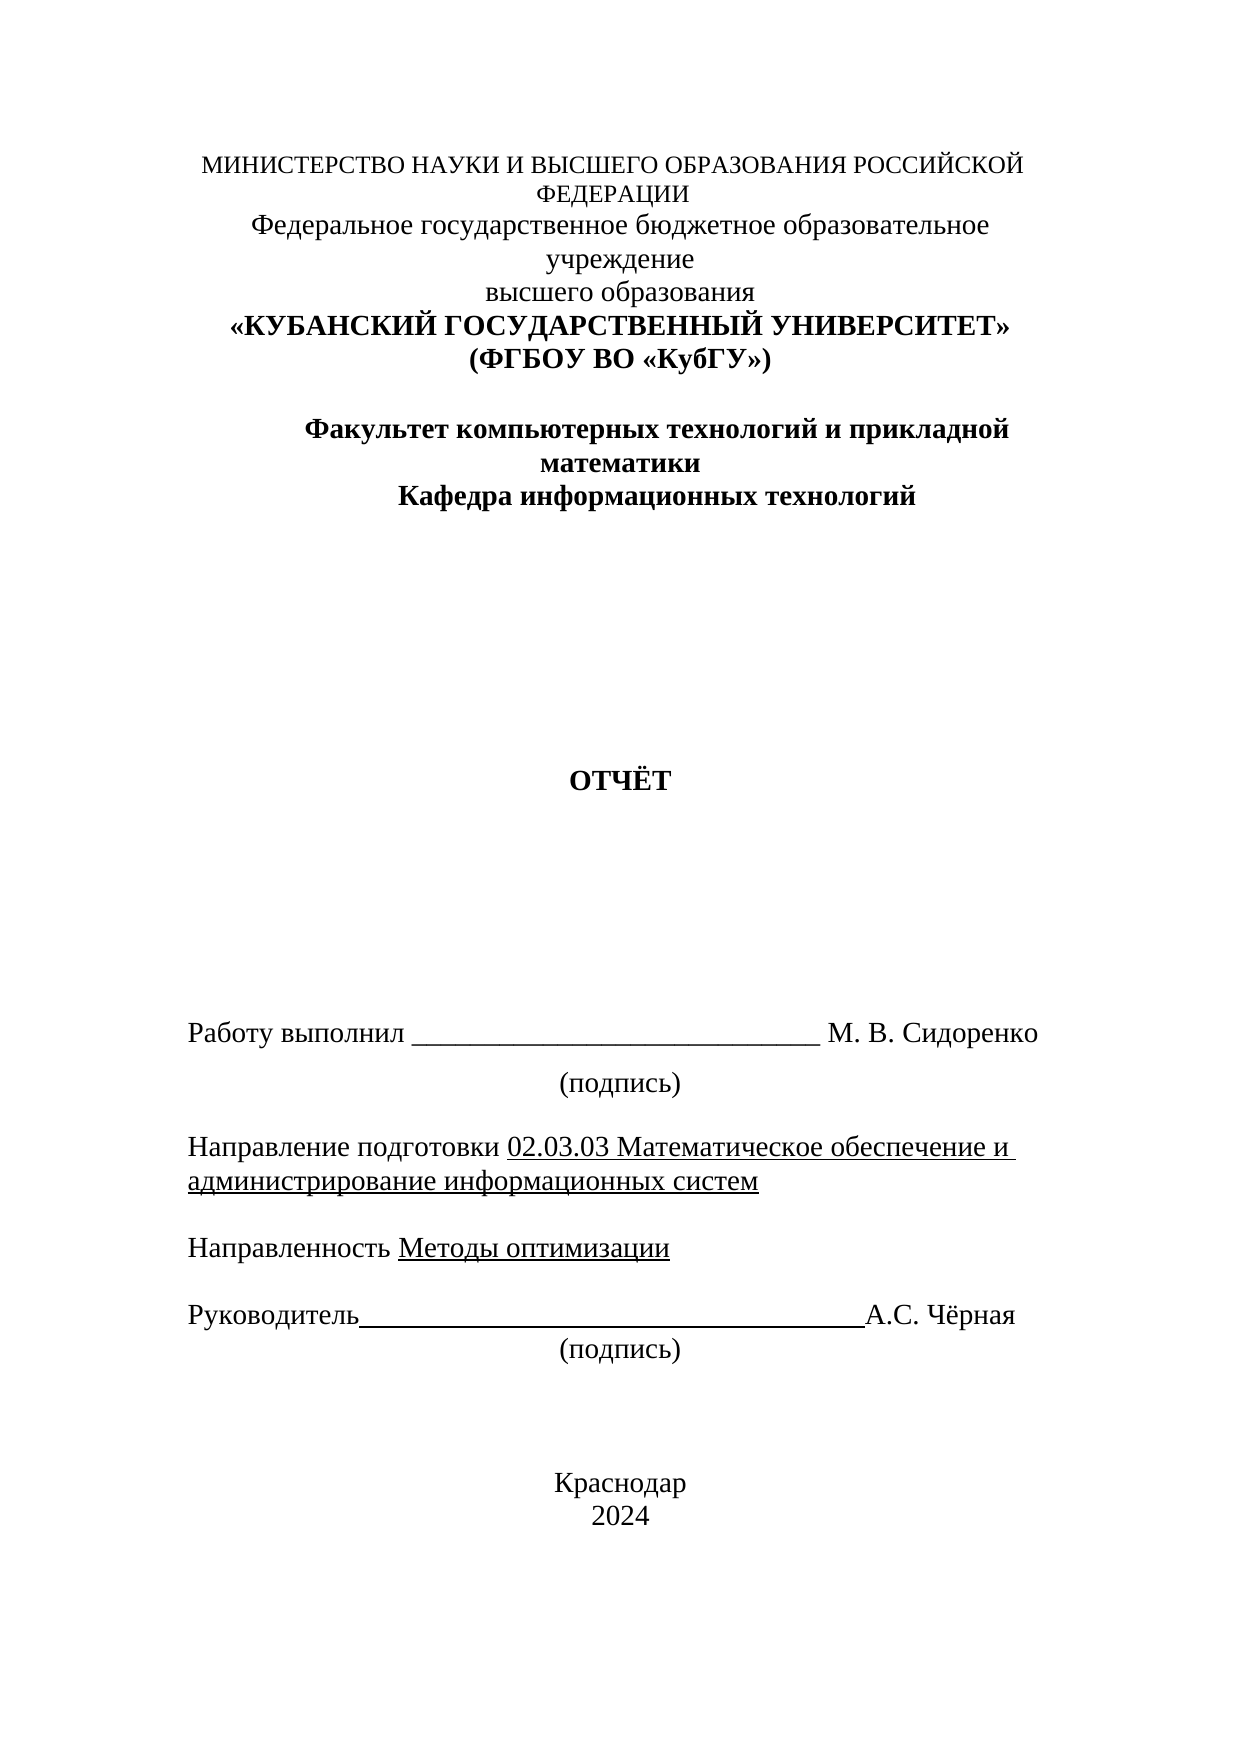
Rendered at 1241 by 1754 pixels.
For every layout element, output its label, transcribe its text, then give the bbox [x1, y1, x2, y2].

text Направленность Методы оптимизации [187, 1230, 1053, 1264]
text ОТЧЁТ [187, 763, 1053, 797]
text Работу выполнил ____________________________ М. В. Сидоренко [187, 1015, 1053, 1049]
text 2024 [187, 1498, 1053, 1532]
text Федеральное государственное бюджетное образовательное учреждение [187, 207, 1053, 274]
text МИНИСТЕРСТВО НАУКИ И ВЫСШЕГО ОБРАЗОВАНИЯ РОССИЙСКОЙ ФЕДЕРАЦИИ [173, 150, 1053, 207]
text (подпись) [187, 1065, 1053, 1099]
text «КУБАНСКИЙ ГОСУДАРСТВЕННЫЙ УНИВЕРСИТЕТ» [187, 308, 1053, 342]
text Направление подготовки 02.03.03 Математическое обеспечение и администрирование информационных систем [187, 1129, 1053, 1197]
text (подпись) [187, 1331, 1053, 1364]
text (ФГБОУ ВО «КубГУ») [187, 342, 1053, 375]
text Факультет компьютерных технологий и прикладной математики [187, 411, 1053, 478]
text Кафедра информационных технологий [187, 478, 1053, 512]
text Руководитель А.С. Чёрная [187, 1297, 1053, 1331]
text высшего образования [187, 274, 1053, 308]
text Краснодар [187, 1465, 1053, 1498]
